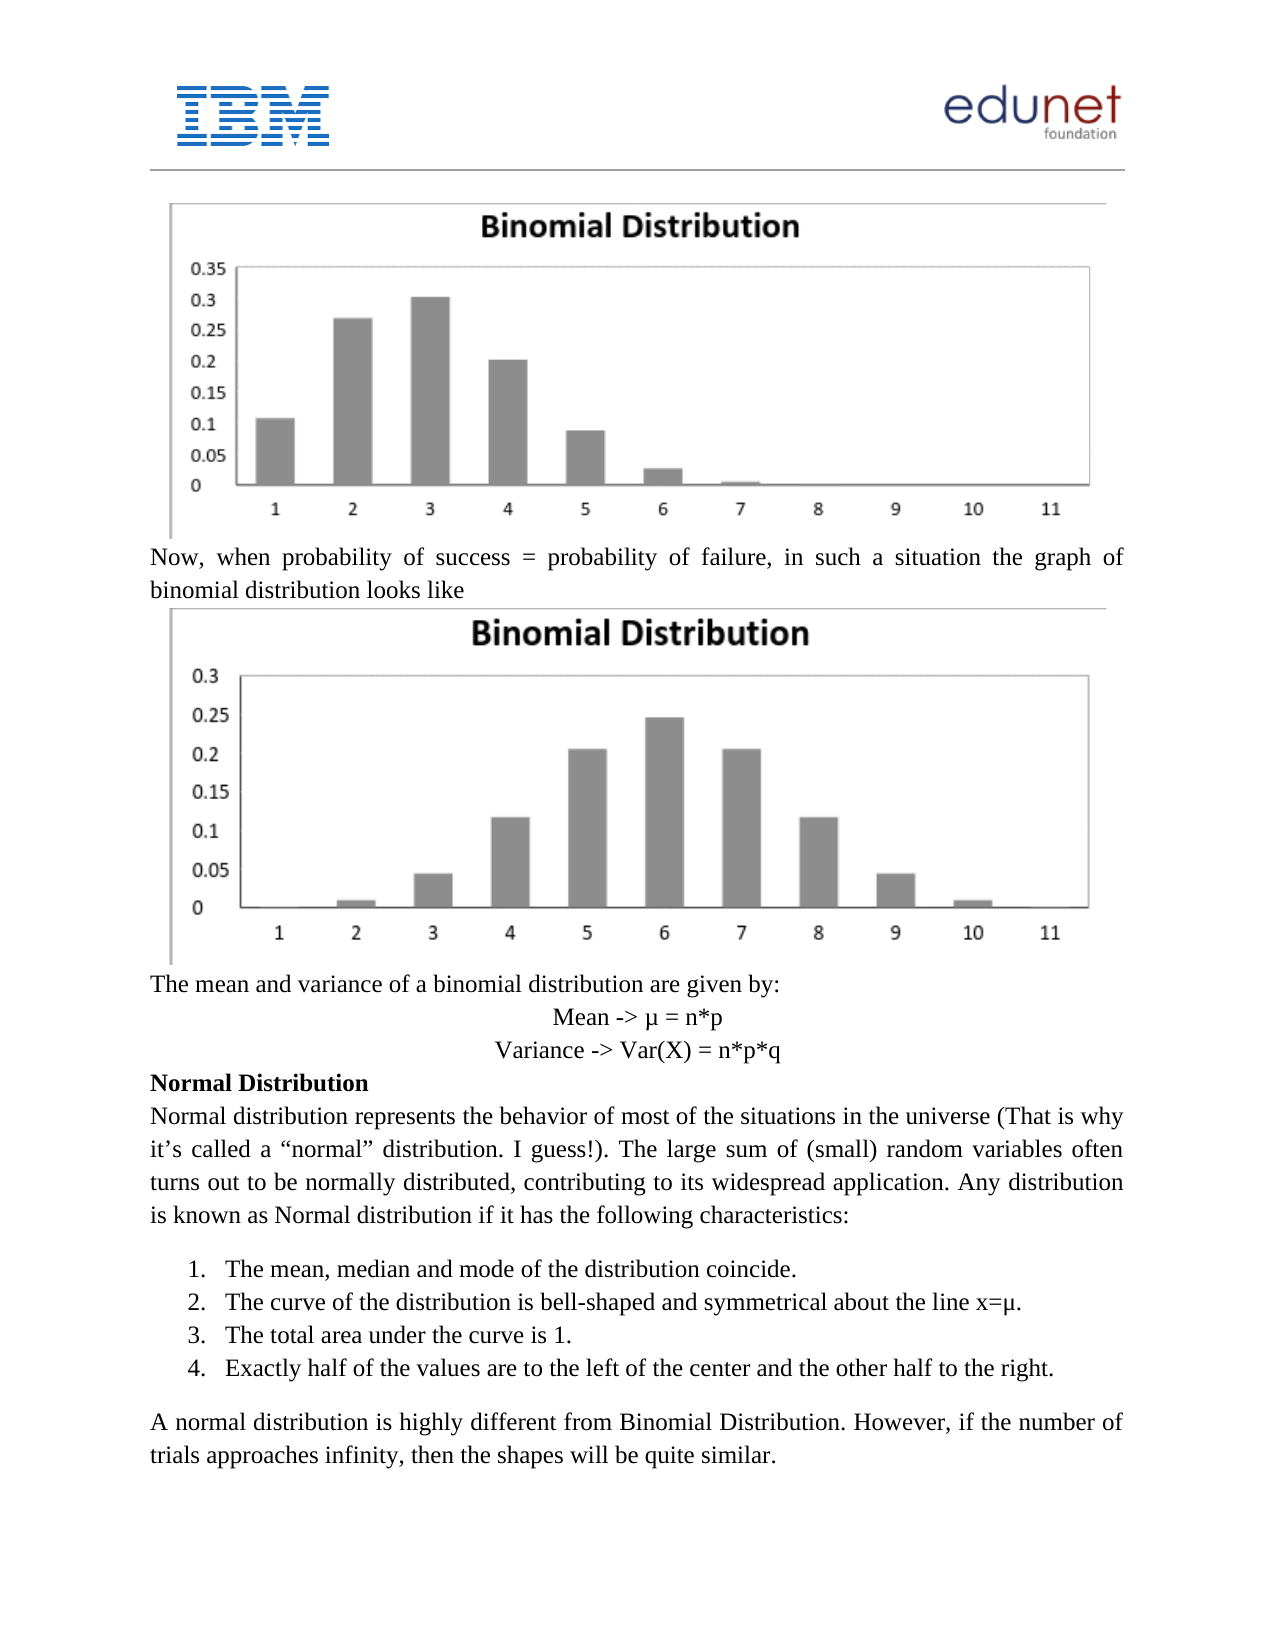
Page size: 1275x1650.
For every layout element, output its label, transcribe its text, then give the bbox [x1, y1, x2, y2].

text The mean and variance of a binomial distribution are given by: [150, 969, 1125, 998]
list The mean, median and mode of the distribution coincide. [187, 1254, 1125, 1283]
picture [168, 608, 1107, 965]
text Mean -> µ = n*p [150, 1002, 1125, 1031]
list The total area under the curve is 1. [187, 1320, 1125, 1349]
subtitle Normal Distribution [150, 1068, 1125, 1097]
text Now, when probability of success = probability of failure, in such a situation the graph of binomial distribution looks like [150, 542, 1125, 604]
list The curve of the distribution is bell-shaped and symmetrical about the line x=μ. [187, 1287, 1125, 1316]
picture [168, 203, 1107, 539]
list Exactly half of the values are to the left of the center and the other half to the right. [187, 1353, 1125, 1382]
text Variance -> Var(X) = n*p*q [150, 1035, 1125, 1064]
text A normal distribution is highly different from Binomial Distribution. However, if the number of trials approaches infinity, then the shapes will be quite similar. [150, 1407, 1125, 1469]
text Normal distribution represents the behavior of most of the situations in the universe (That is why it’s called a “normal” distribution. I guess!). The large sum of (small) random variables often turns out to be normally distributed, contributing to its widespread application. Any distribution is known as Normal distribution if it has the following characteristics: [150, 1101, 1125, 1229]
